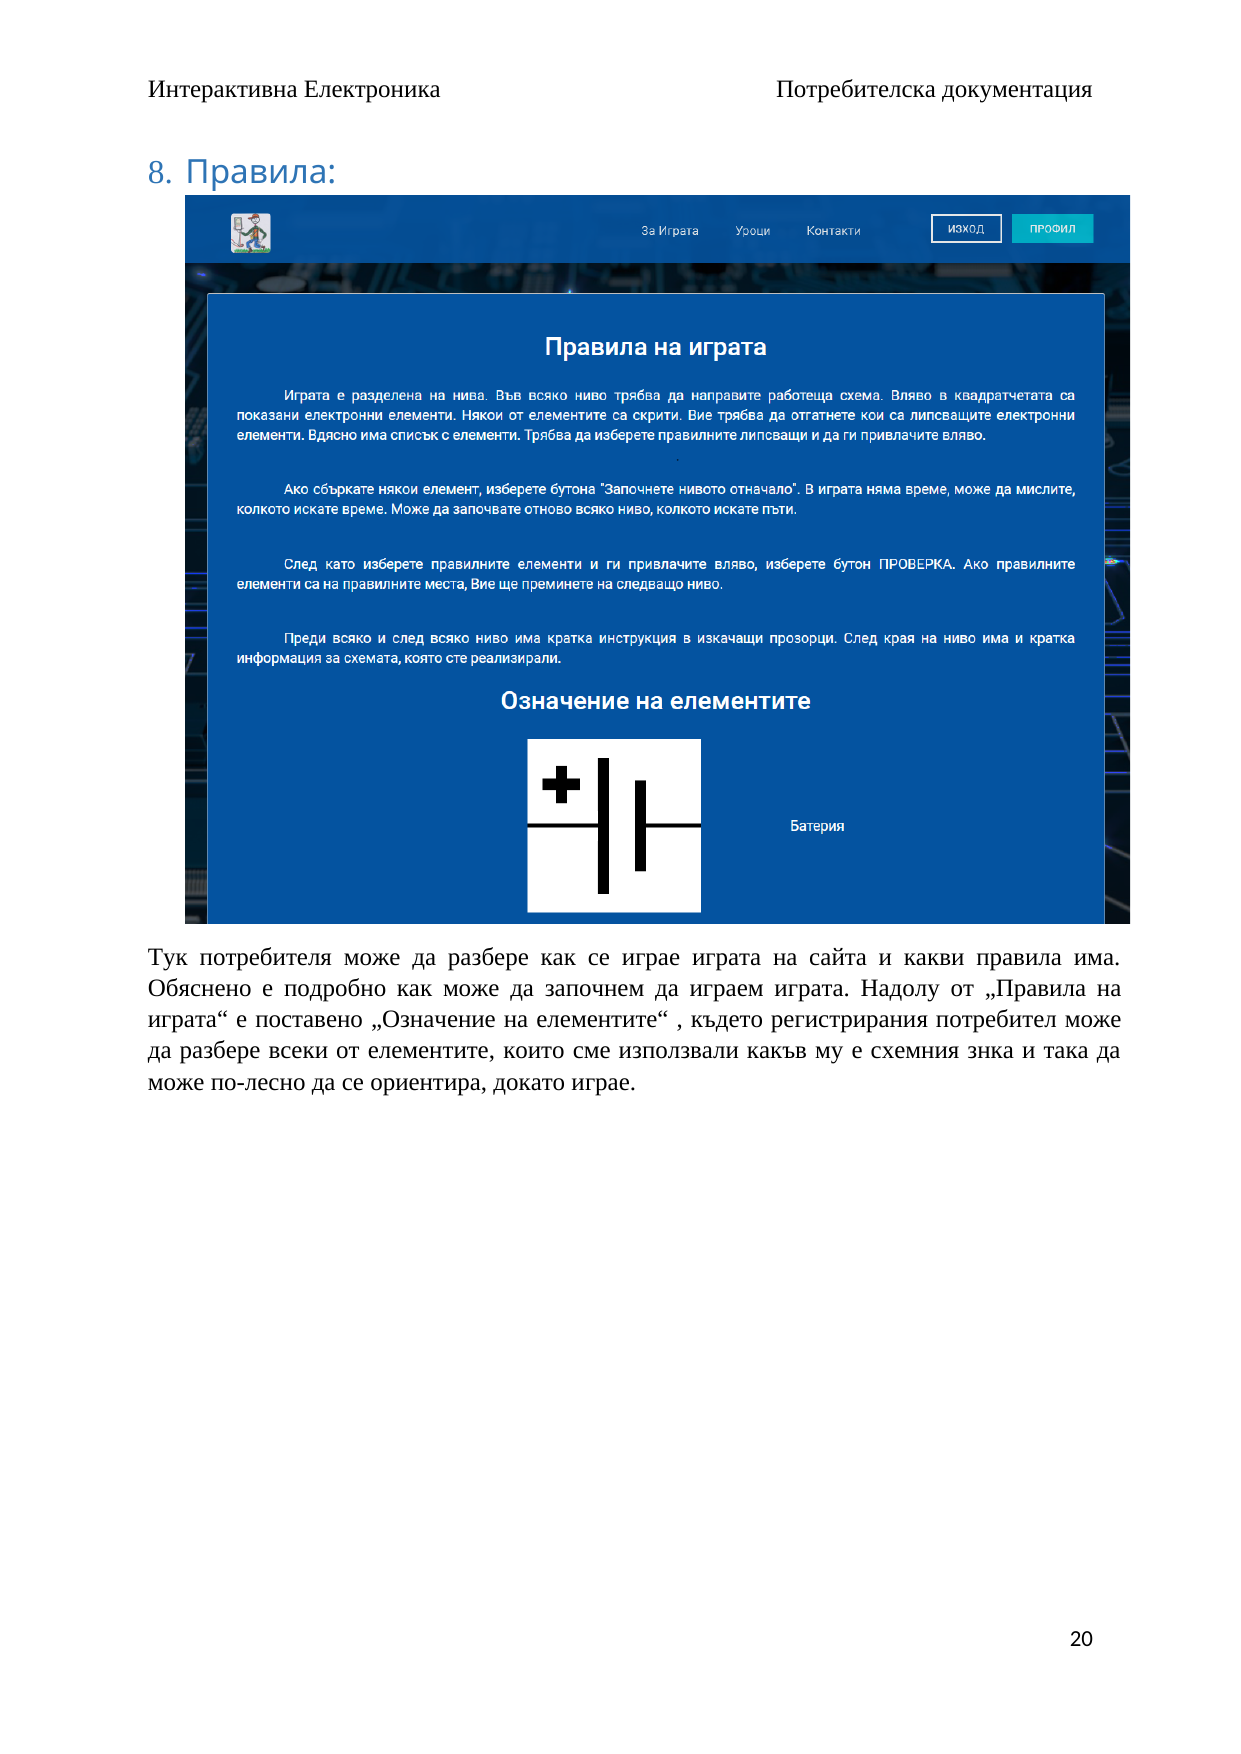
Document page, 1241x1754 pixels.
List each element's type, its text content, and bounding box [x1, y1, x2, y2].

text Тук потребителя може да разбере как се играе играта на сайта и какви правила има. Обяснено е подробно как може да започнем да играем играта. Надолу от „Правила на играта“ е поставено „Означение на елементите“ , където регистрирания потребител може да разбере всеки от елементите, които сме използвали какъв му е схемния знка и така да може по-лесно да се ориентира, докато играе. [148, 942, 1122, 1095]
picture [185, 195, 1130, 924]
